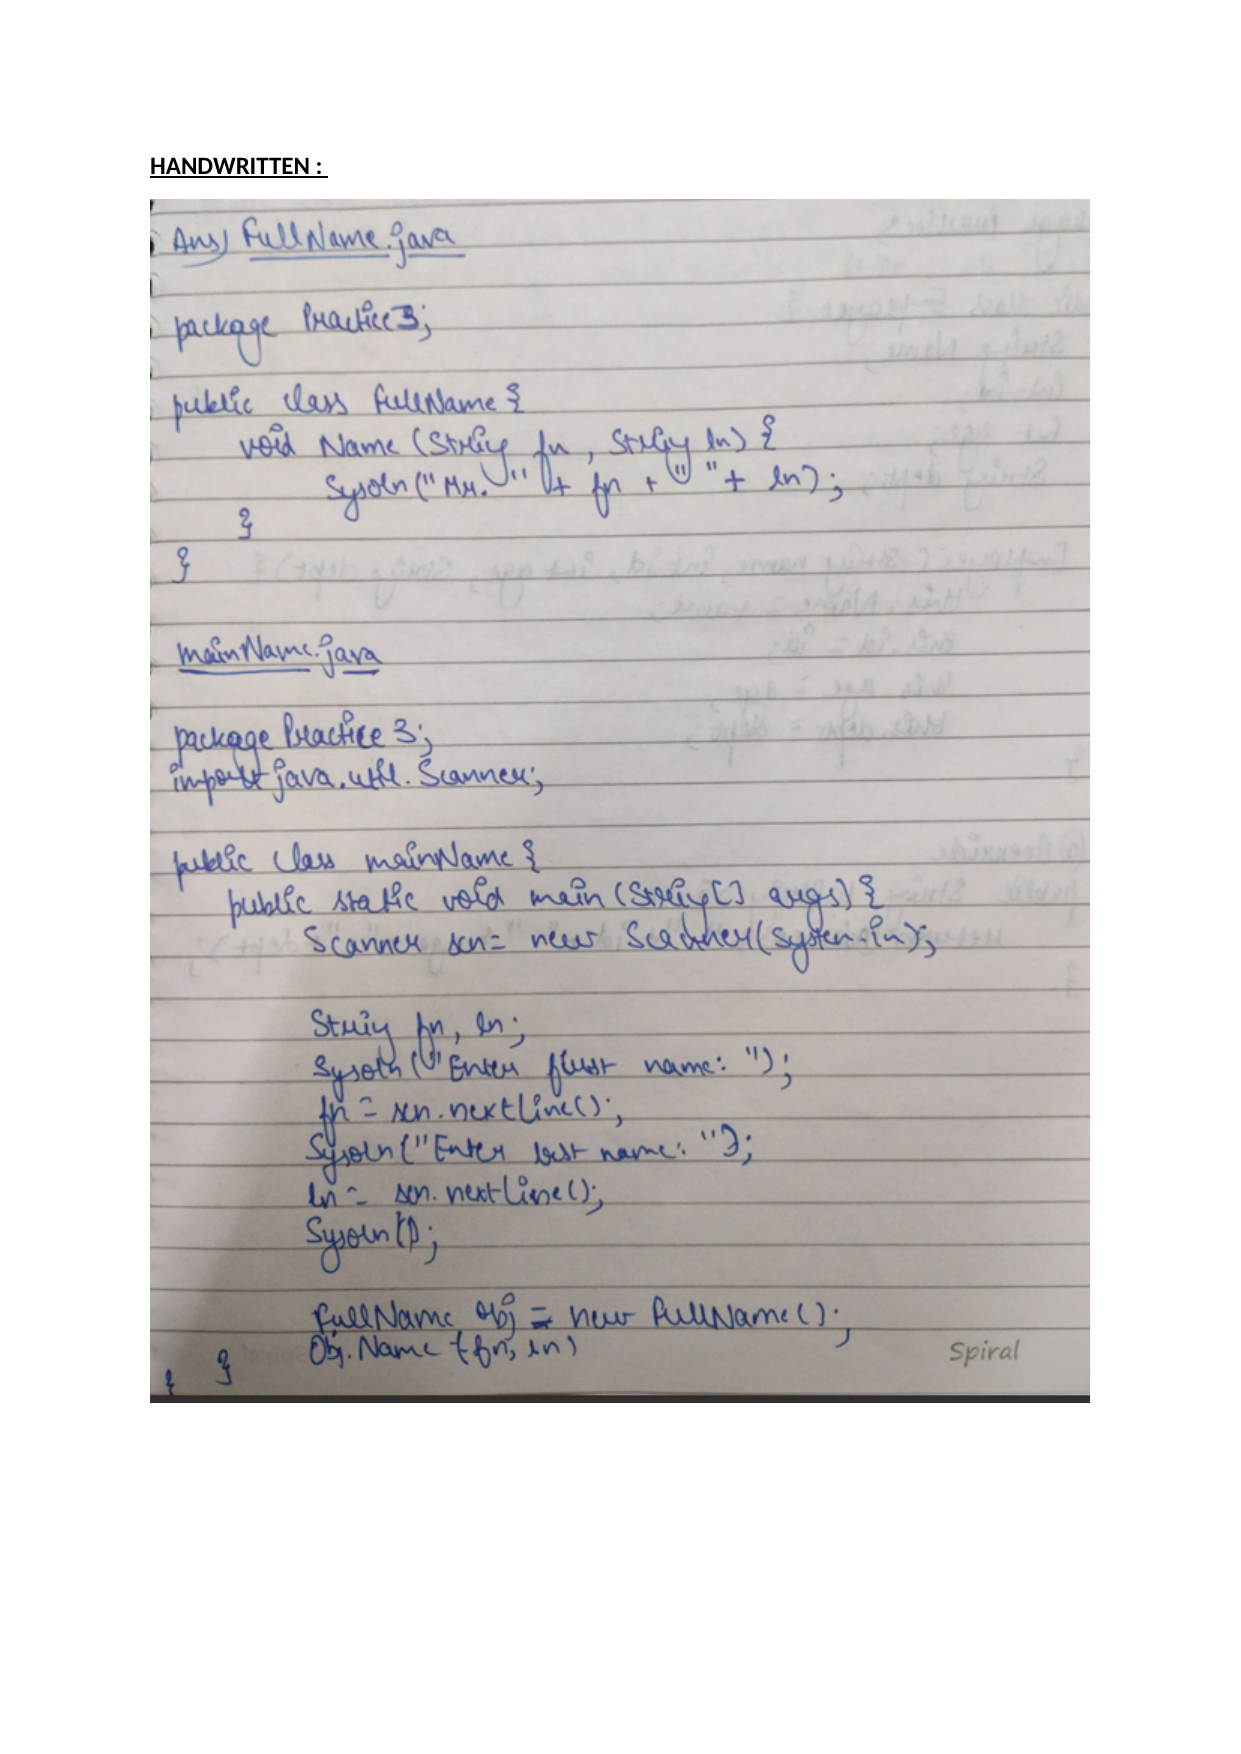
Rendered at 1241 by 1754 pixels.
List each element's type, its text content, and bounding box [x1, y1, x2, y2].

picture [150, 199, 1091, 1403]
text HANDWRITTEN : [150, 150, 1090, 181]
